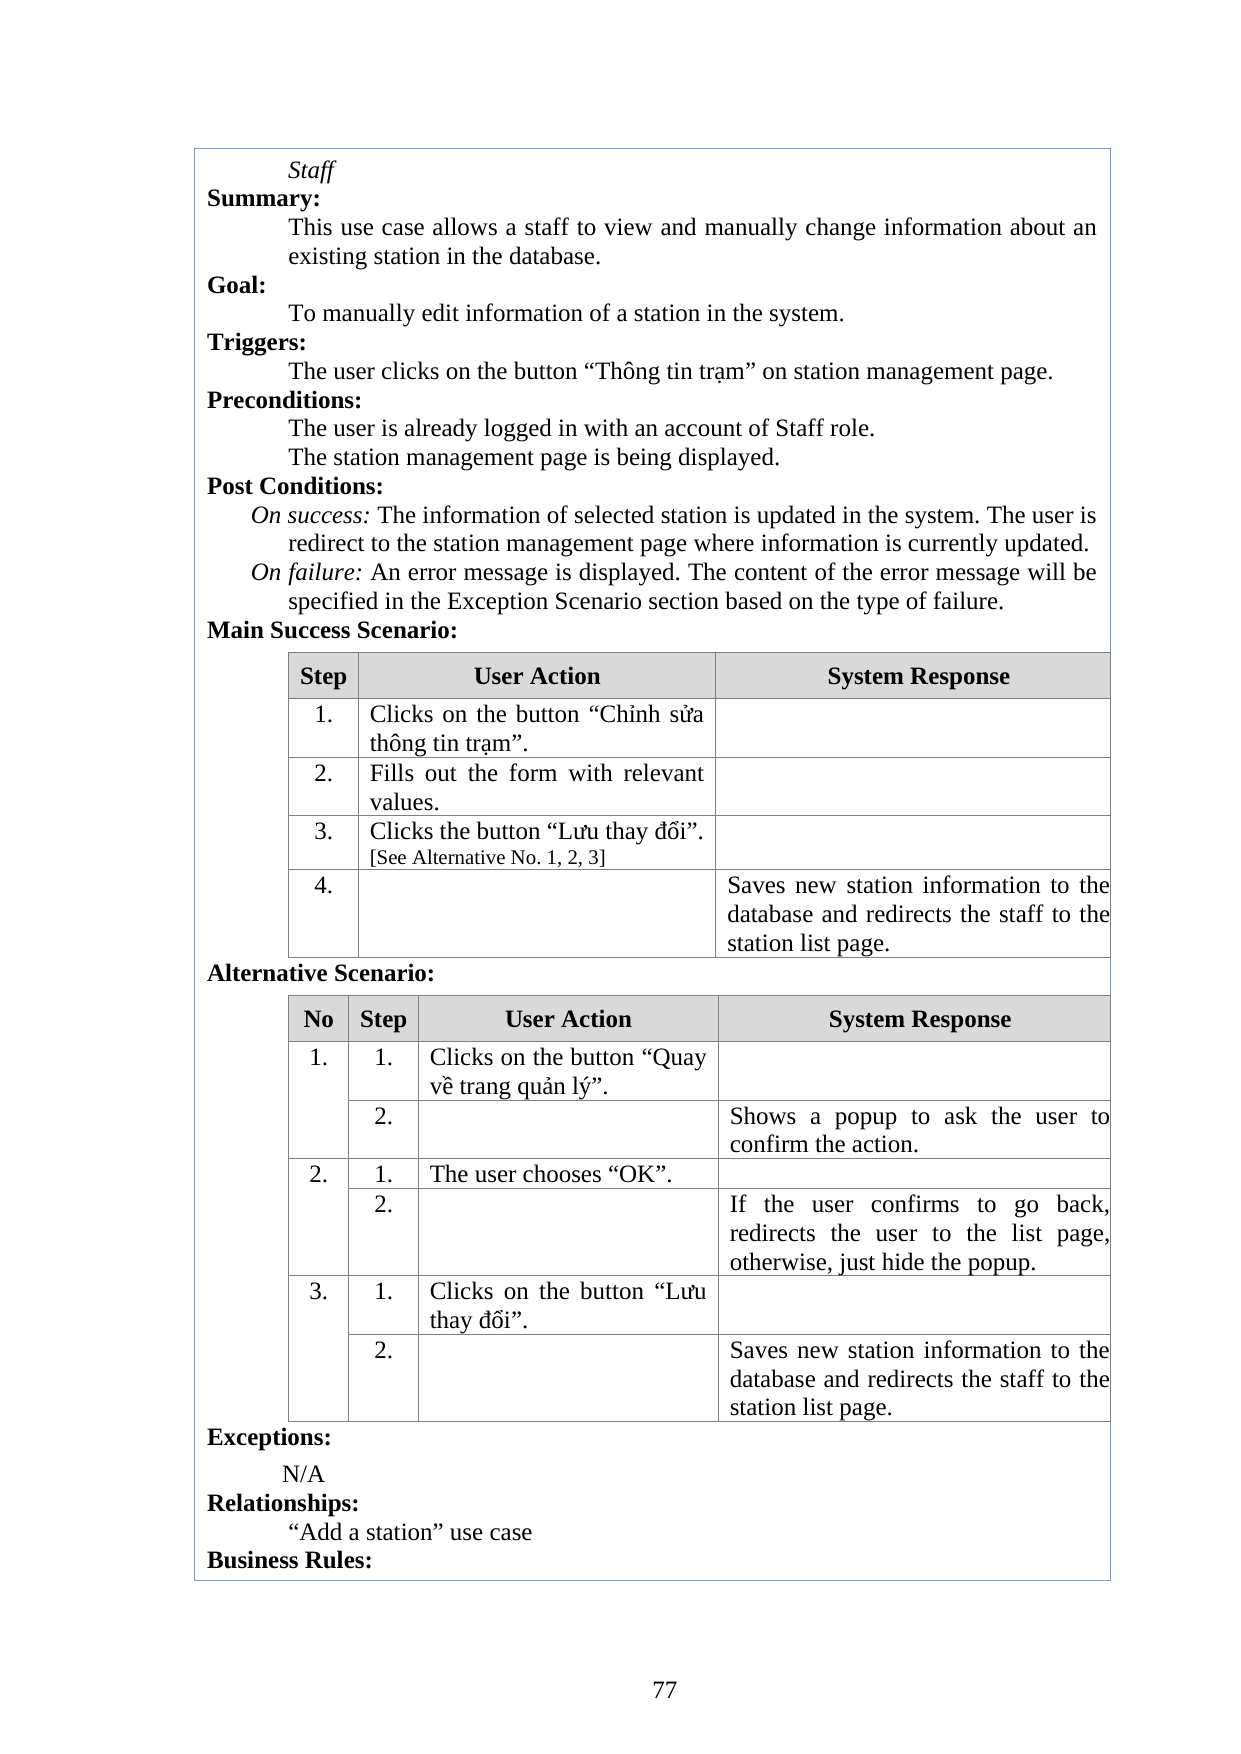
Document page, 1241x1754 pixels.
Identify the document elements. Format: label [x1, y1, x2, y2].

table_cell [195, 149, 1110, 1580]
